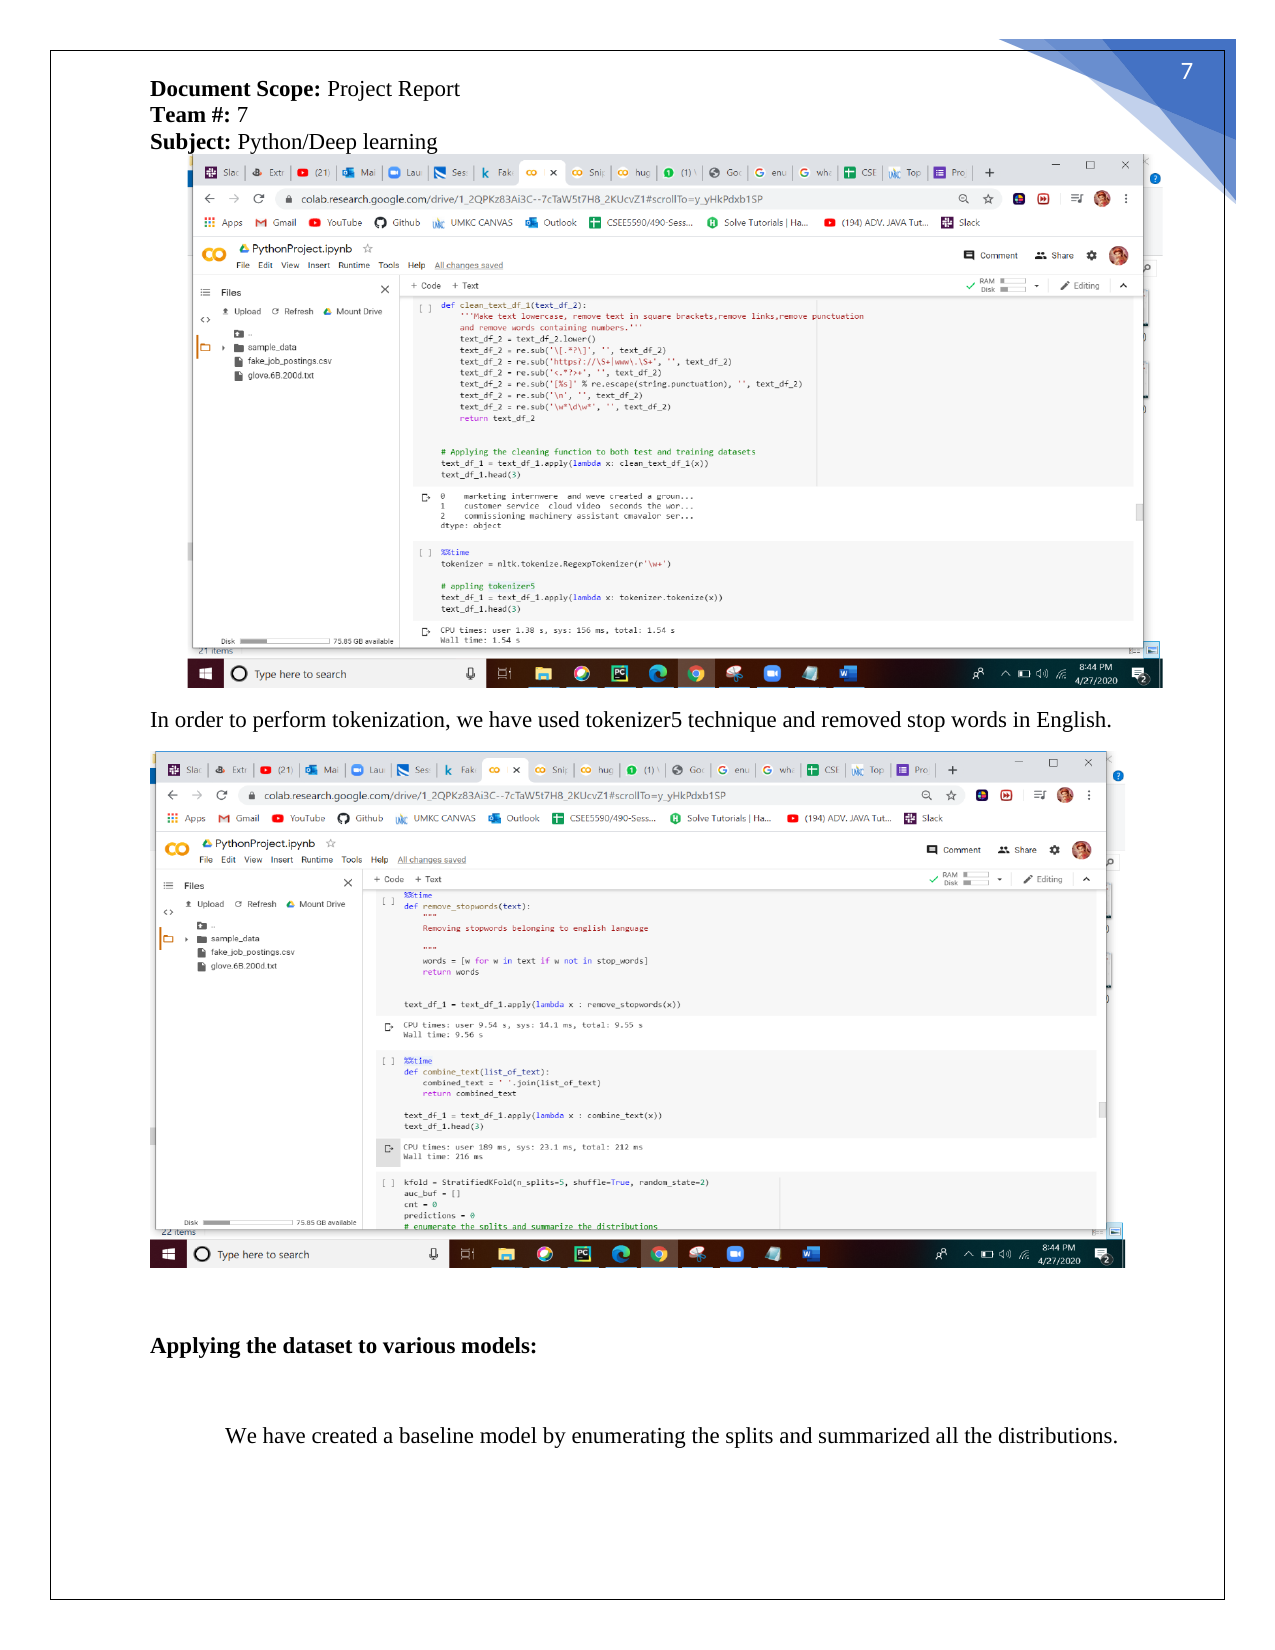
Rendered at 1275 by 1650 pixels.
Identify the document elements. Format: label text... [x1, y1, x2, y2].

text Applying the dataset to various models: [150, 1332, 1125, 1358]
picture [997, 39, 1236, 205]
text In order to perform tokenization, we have used tokenizer5 technique and removed stop words in English. [150, 706, 1125, 733]
picture [150, 751, 1125, 1268]
picture [187, 51, 1224, 688]
text We have created a baseline model by enumerating the splits and summarized all the distributions. [150, 1422, 1125, 1448]
